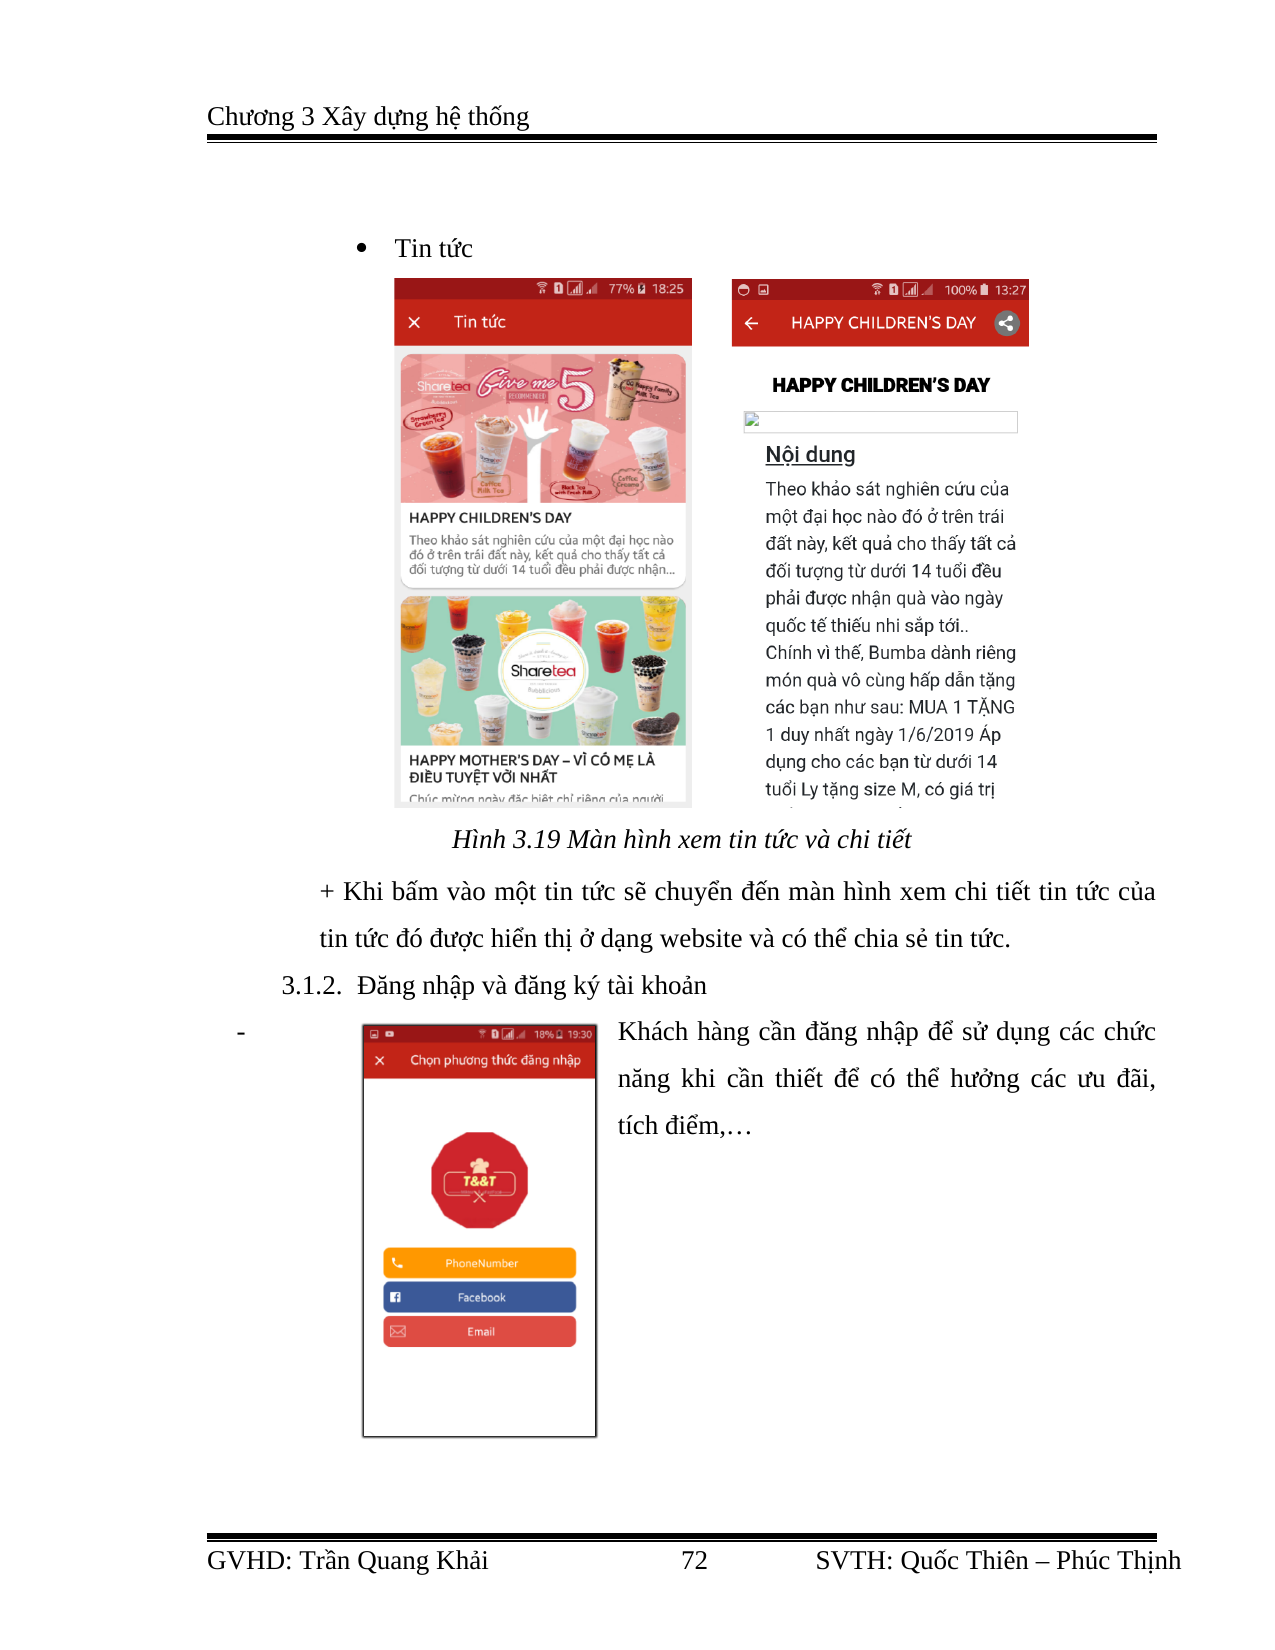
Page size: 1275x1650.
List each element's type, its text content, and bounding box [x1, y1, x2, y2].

text Đăng nhập và đăng ký tài khoản [281, 969, 1157, 1000]
list Tin tức [357, 232, 1157, 263]
picture [731, 279, 1029, 808]
list Khách hàng cần đăng nhập để sử dụng các chức năng khi cần thiết để có thể hưởng các ưu đãi, tích điểm,… [236, 1016, 1157, 1140]
picture [364, 1026, 595, 1436]
list + Khi bấm vào một tin tức sẽ chuyển đến màn hình xem chi tiết tin tức của tin tức đó được hiển thị ở dạng website và có thể chia sẻ tin tức. [319, 876, 1157, 953]
picture [394, 278, 692, 808]
